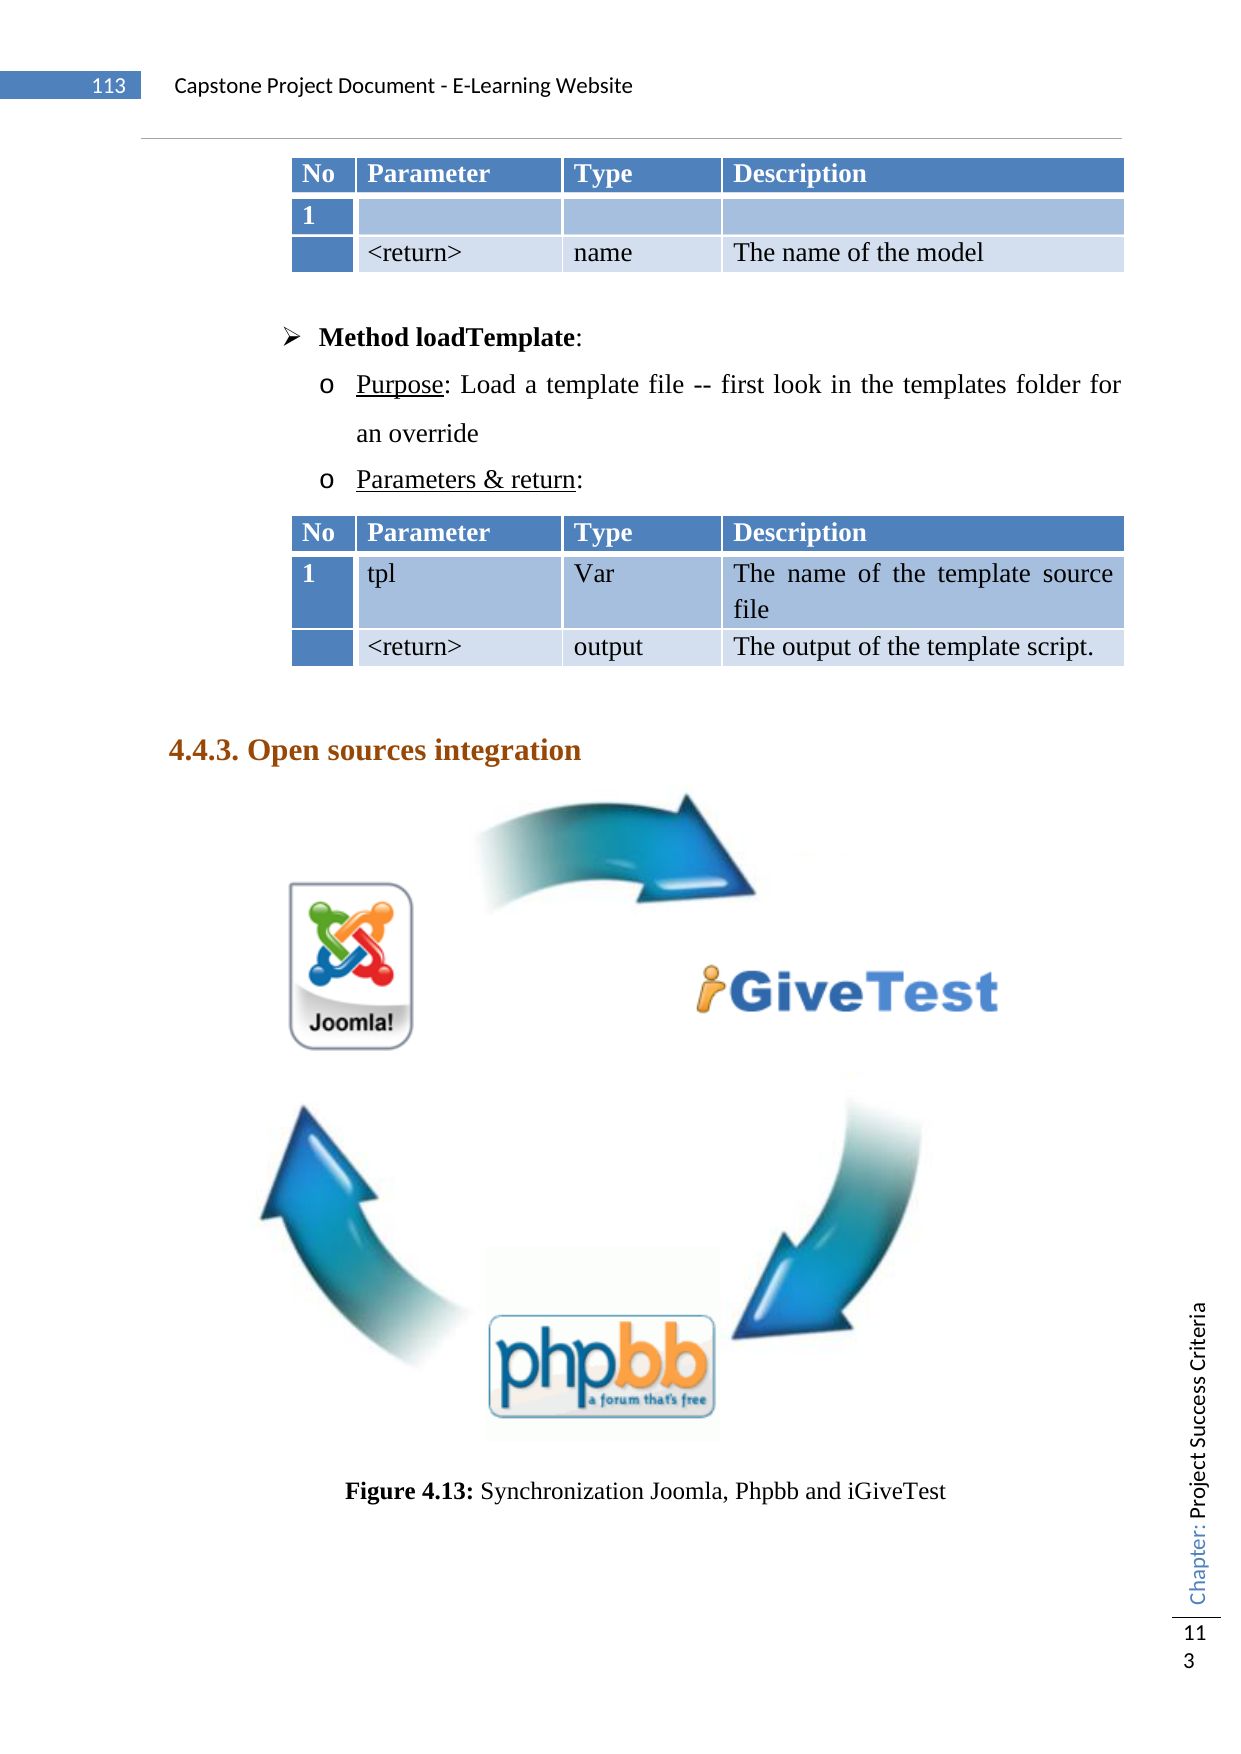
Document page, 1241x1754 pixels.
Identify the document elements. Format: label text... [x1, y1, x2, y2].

subtitle 4.4.3. Open sources integration [169, 732, 1122, 767]
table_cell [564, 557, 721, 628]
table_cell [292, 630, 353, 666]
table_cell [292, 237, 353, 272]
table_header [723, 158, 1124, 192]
picture [248, 785, 1015, 1442]
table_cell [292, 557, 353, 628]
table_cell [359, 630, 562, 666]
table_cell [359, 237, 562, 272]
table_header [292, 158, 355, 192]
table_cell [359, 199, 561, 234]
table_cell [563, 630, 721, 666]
list Parameters & return: [319, 463, 1122, 497]
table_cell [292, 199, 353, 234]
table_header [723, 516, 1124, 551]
list Purpose: Load a template file -- first look in the templates folder for an override [319, 368, 1122, 448]
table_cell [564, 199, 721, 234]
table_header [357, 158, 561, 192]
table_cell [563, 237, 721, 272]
text Figure 4.13: Synchronization Joomla, Phpbb and iGiveTest [169, 1476, 1122, 1505]
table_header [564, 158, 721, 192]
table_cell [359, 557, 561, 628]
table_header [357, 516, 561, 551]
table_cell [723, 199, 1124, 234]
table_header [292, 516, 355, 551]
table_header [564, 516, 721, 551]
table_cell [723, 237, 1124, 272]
list Method loadTemplate: [281, 321, 1122, 352]
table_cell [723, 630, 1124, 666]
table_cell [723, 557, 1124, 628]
